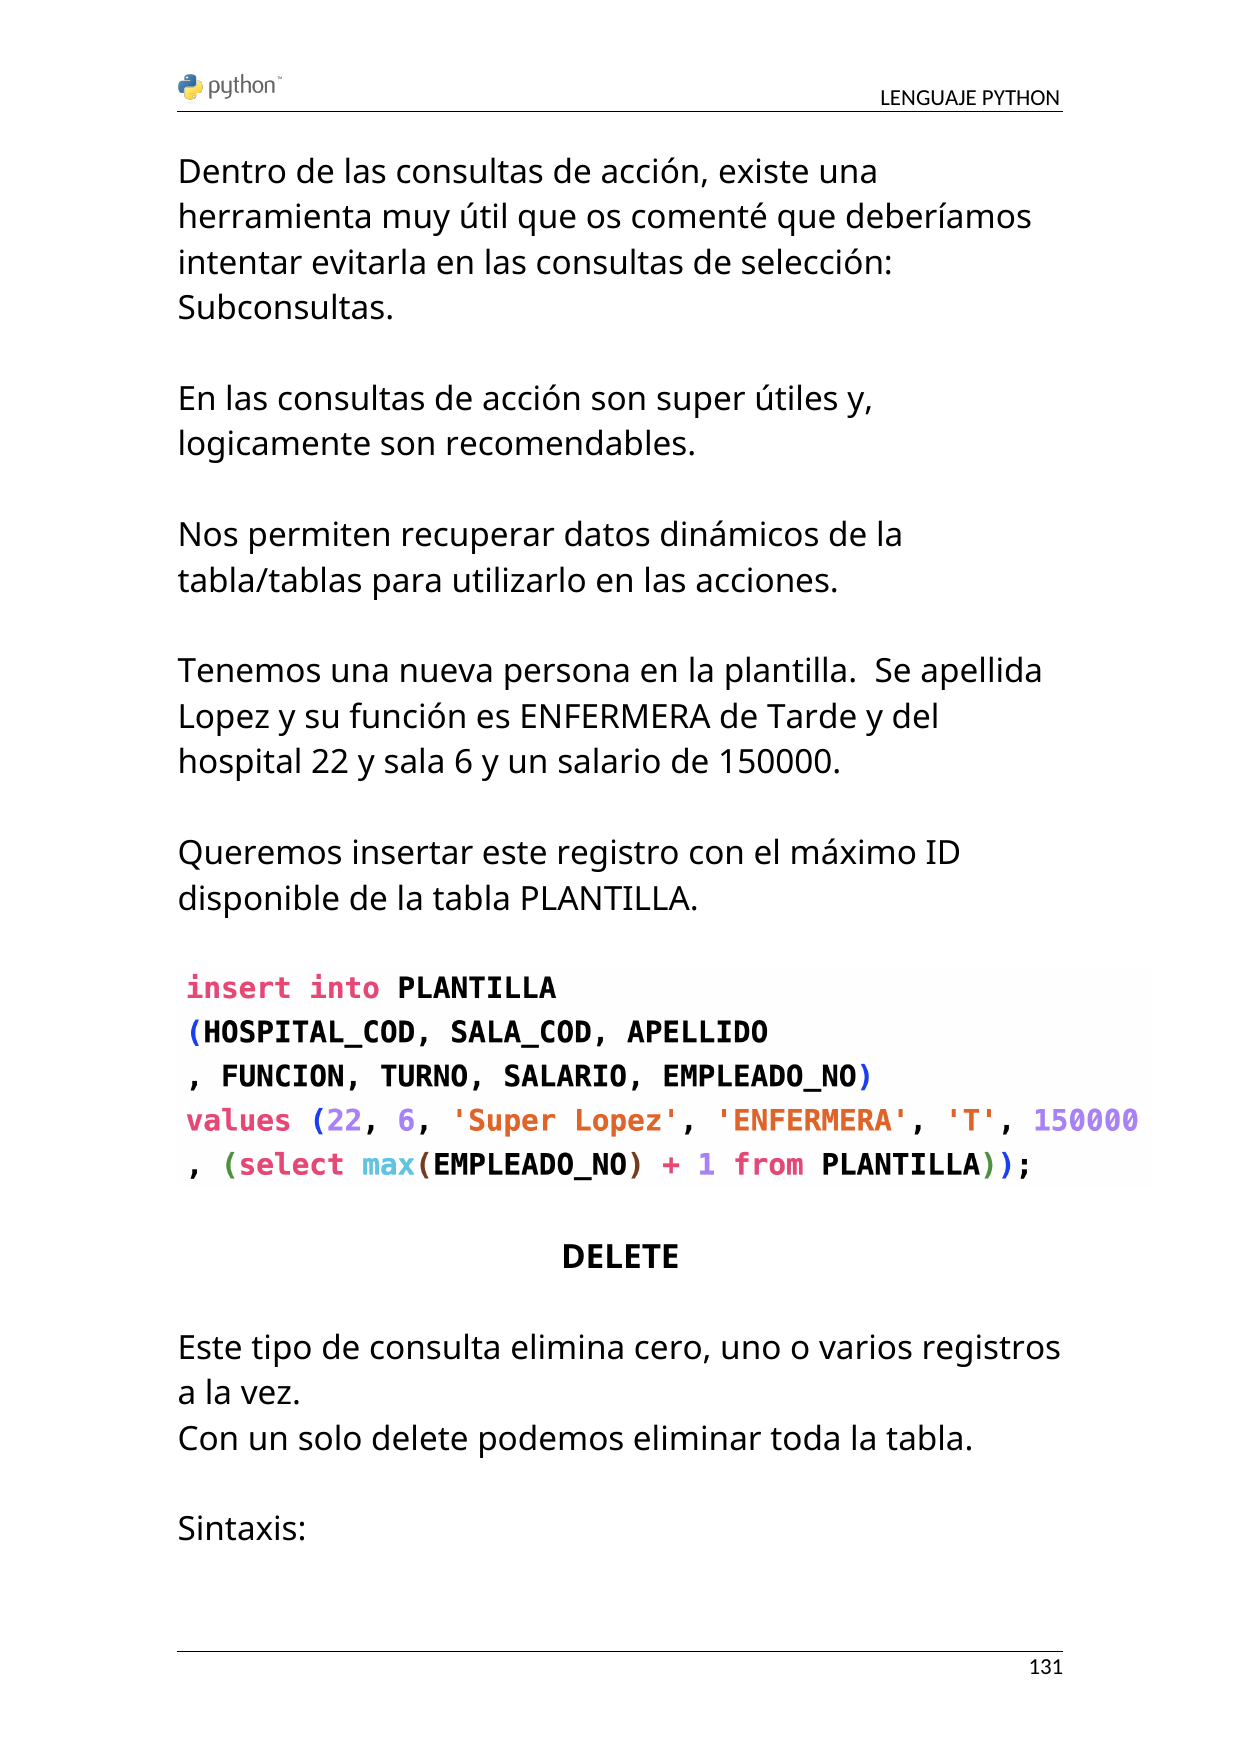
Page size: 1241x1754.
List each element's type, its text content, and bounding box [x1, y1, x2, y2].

text En las consultas de acción son super útiles y, logicamente son recomendables. [177, 375, 1063, 466]
text DELETE [177, 1233, 1063, 1278]
picture [177, 73, 283, 105]
text Queremos insertar este registro con el máximo ID disponible de la tabla PLANTILLA. [177, 829, 1063, 920]
text Este tipo de consulta elimina cero, uno o varios registros a la vez. [177, 1323, 1063, 1414]
text Sintaxis: [177, 1505, 1063, 1551]
picture [177, 965, 1152, 1188]
text Nos permiten recuperar datos dinámicos de la tabla/tablas para utilizarlo en las acciones. [177, 511, 1063, 602]
text Dentro de las consultas de acción, existe una herramienta muy útil que os comenté que deberíamos intentar evitarla en las consultas de selección: Subconsultas. [177, 148, 1063, 329]
text Con un solo delete podemos eliminar toda la tabla. [177, 1414, 1063, 1460]
text Tenemos una nueva persona en la plantilla. Se apellida Lopez y su función es ENFERMERA de Tarde y del hospital 22 y sala 6 y un salario de 150000. [177, 647, 1063, 783]
